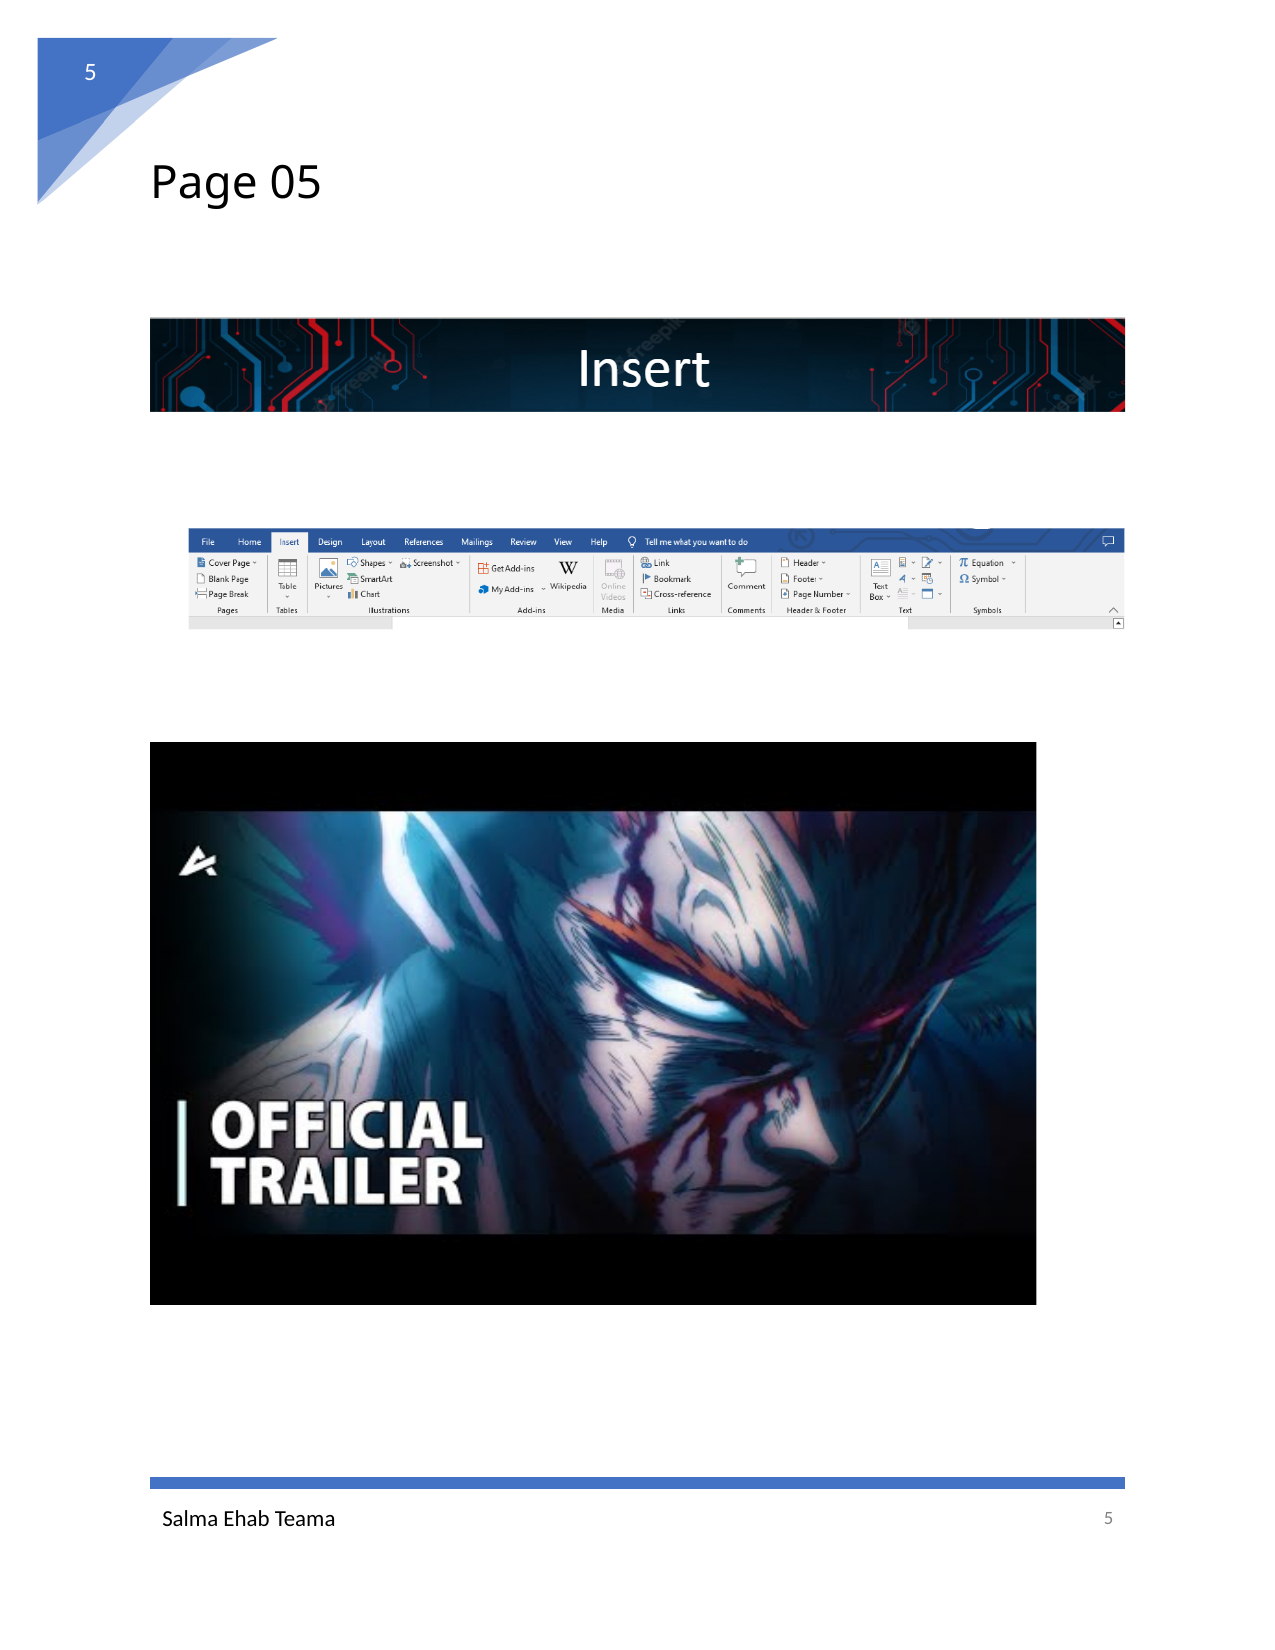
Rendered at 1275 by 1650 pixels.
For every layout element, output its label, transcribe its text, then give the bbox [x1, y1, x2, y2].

picture [150, 742, 1037, 1305]
text Page 05 [150, 150, 1125, 212]
picture [1033, 918, 1037, 935]
picture [1033, 869, 1037, 881]
picture [37, 37, 279, 206]
